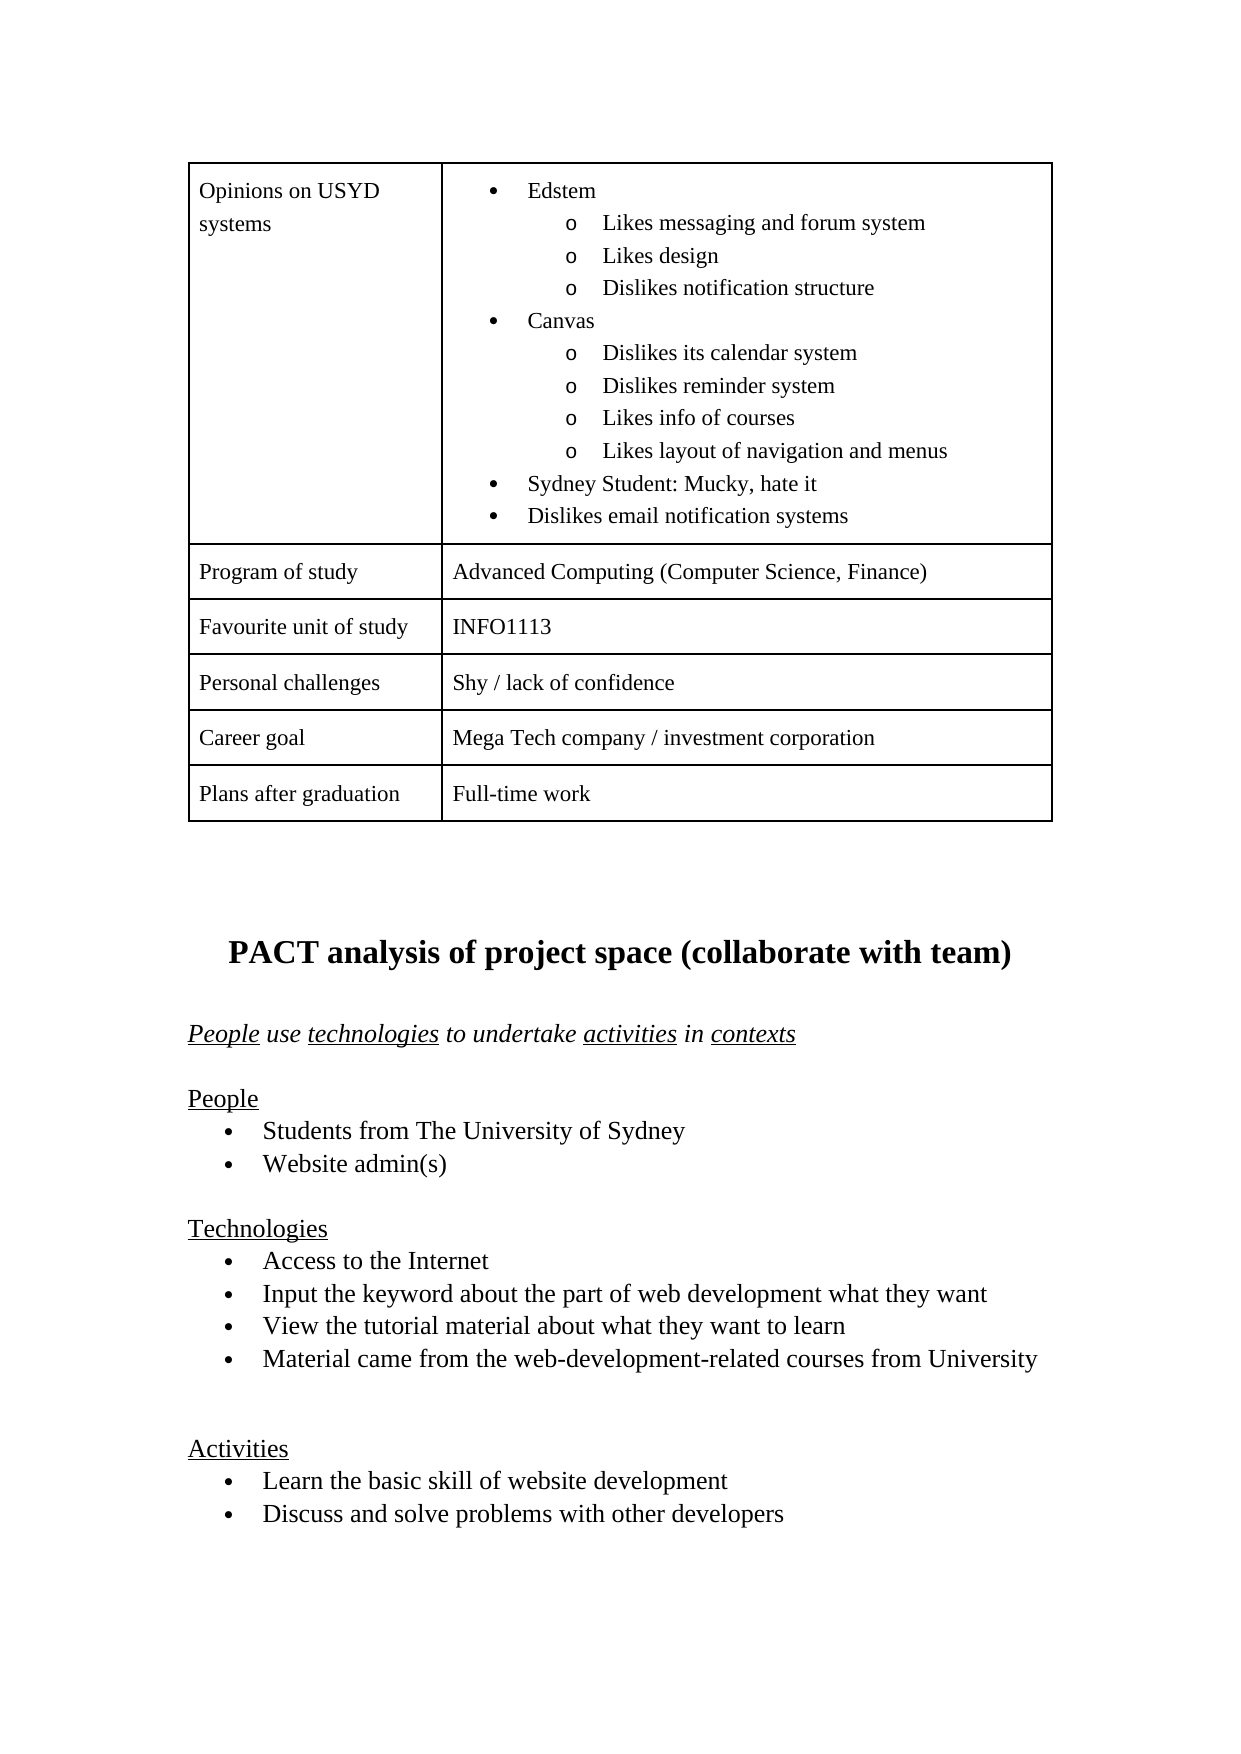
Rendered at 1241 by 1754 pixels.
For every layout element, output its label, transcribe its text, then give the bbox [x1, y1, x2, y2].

list Discuss and solve problems with other developers [225, 1497, 1053, 1529]
text Technologies [187, 1212, 1053, 1244]
table_cell Personal challenges [190, 655, 441, 709]
table_cell INFO1113 [443, 600, 1051, 653]
text Activities [187, 1432, 1053, 1464]
list Material came from the web-development-related courses from University [225, 1342, 1053, 1374]
text PACT analysis of project space (collaborate with team) [187, 919, 1053, 984]
list Access to the Internet [225, 1244, 1053, 1277]
table_cell Mega Tech company / investment corporation [443, 711, 1051, 764]
text People [187, 1082, 1053, 1114]
table_cell Full-time work [443, 766, 1051, 819]
list Students from The University of Sydney [225, 1114, 1053, 1147]
list View the tutorial material about what they want to learn [225, 1309, 1053, 1342]
table_cell Favourite unit of study [190, 600, 441, 653]
text People use technologies to undertake activities in contexts [187, 1017, 1053, 1049]
table_cell Career goal [190, 711, 441, 764]
table_cell Shy / lack of confidence [443, 655, 1051, 709]
table_cell Opinions on USYD systems [190, 164, 441, 542]
table_cell Advanced Computing (Computer Science, Finance) [443, 545, 1051, 598]
table_cell Program of study [190, 545, 441, 598]
list Learn the basic skill of website development [225, 1464, 1053, 1497]
list Input the keyword about the part of web development what they want [225, 1277, 1053, 1309]
table_cell Edstem Likes messaging and forum system Likes design Dislikes notification structure Canvas Dislikes its calendar system Dislikes reminder system Likes info of courses Likes layout of navigation and menus Sydney Student: Mucky, hate it Dislikes email notification systems [443, 164, 1051, 542]
list Website admin(s) [225, 1147, 1053, 1179]
table_cell Plans after graduation [190, 766, 441, 819]
